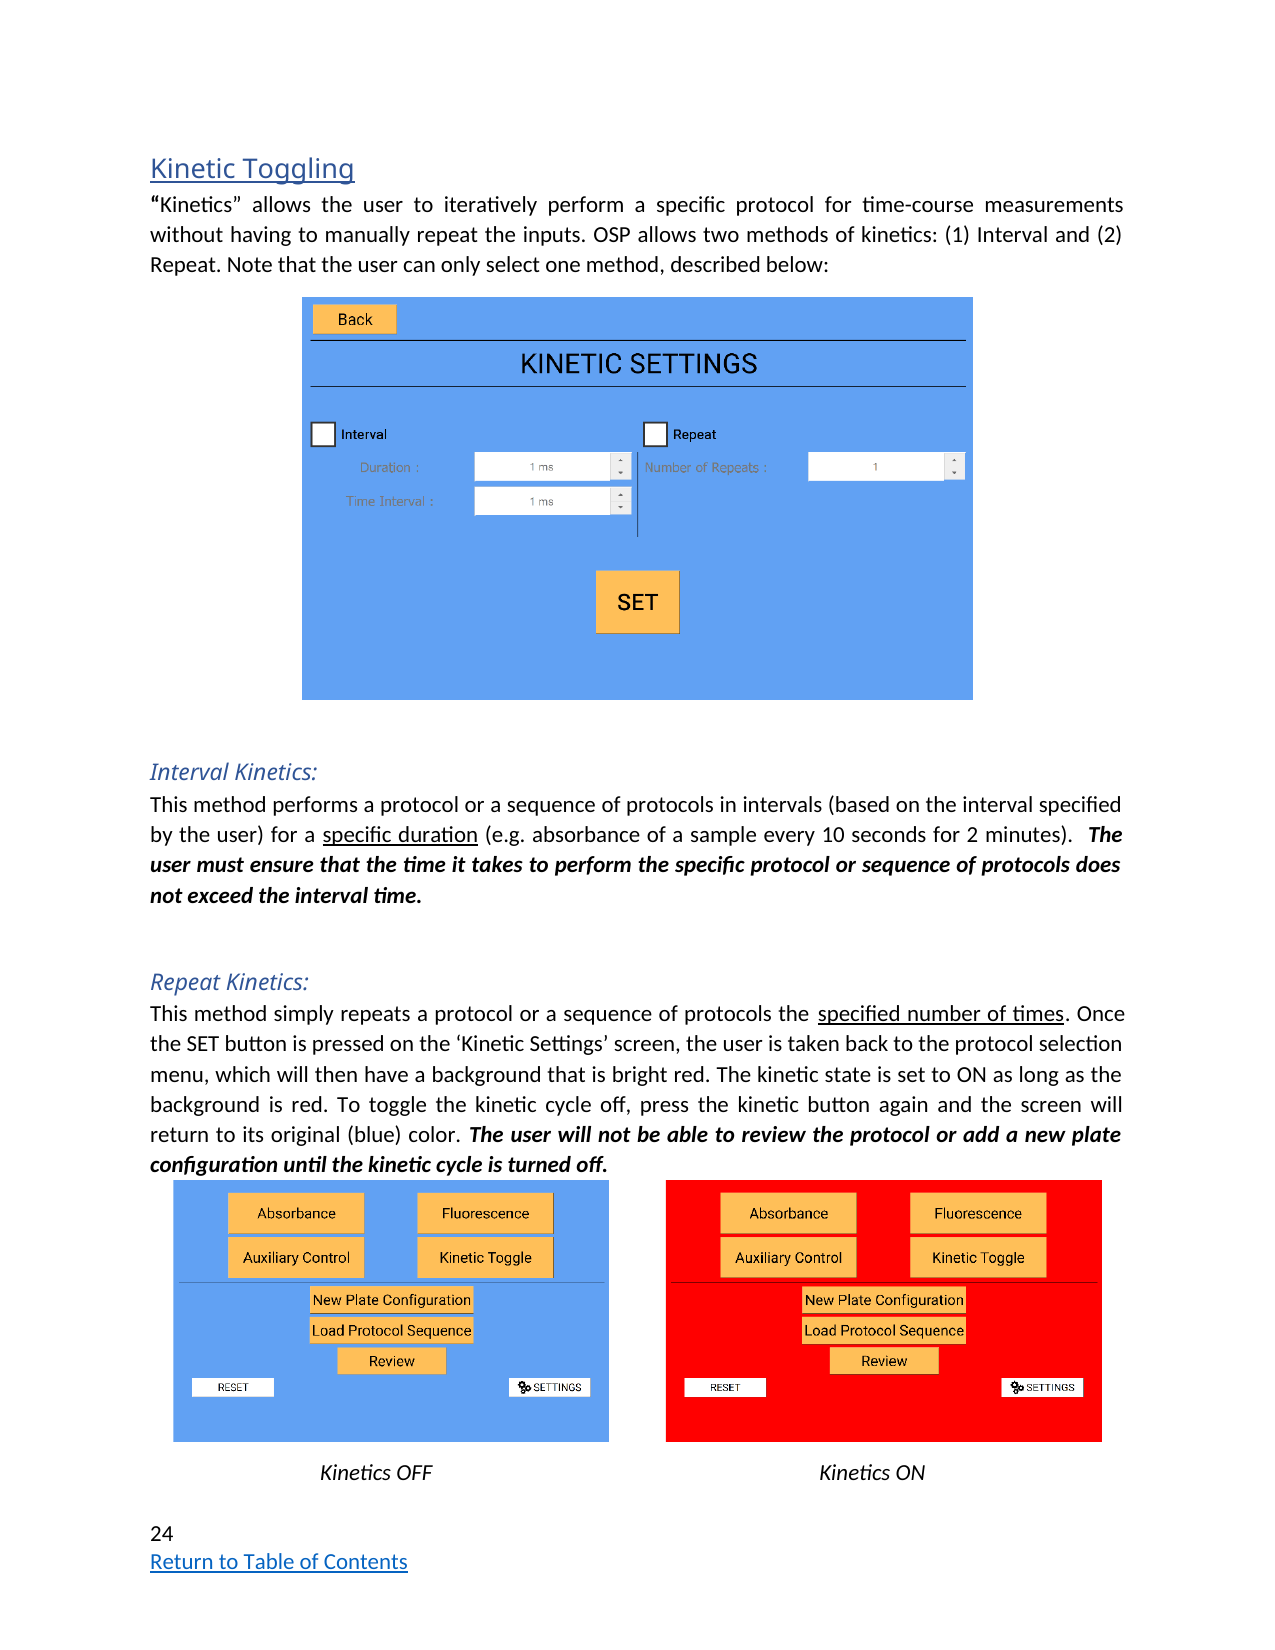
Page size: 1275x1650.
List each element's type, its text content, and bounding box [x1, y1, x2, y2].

subtitle Interval Kinetics: [150, 756, 1125, 788]
text This method simply repeats a protocol or a sequence of protocols the specified number of times. Once the SET button is pressed on the ‘Kinetic Settings’ screen, the user is taken back to the protocol selection menu, which will then have a background that is bright red. The kinetic state is set to ON as long as the background is red. To toggle the kinetic cycle off, press the kinetic button again and the screen will return to its original (blue) color. The user will not be able to review the protocol or add a new plate configuration until the kinetic cycle is turned off. [150, 999, 1125, 1178]
picture [665, 1180, 1102, 1442]
text This method performs a protocol or a sequence of protocols in intervals (based on the interval specified by the user) for a specific duration (e.g. absorbance of a sample every 10 seconds for 2 minutes). The user must ensure that the time it takes to perform the specific protocol or sequence of protocols does not exceed the interval time. [150, 790, 1125, 909]
picture [302, 297, 973, 700]
subtitle Repeat Kinetics: [150, 966, 1125, 997]
subtitle Kinetic Toggling [150, 150, 1125, 187]
picture [173, 1180, 609, 1442]
text “Kinetics” allows the user to iteratively perform a specific protocol for time-course measurements without having to manually repeat the inputs. OSP allows two methods of kinetics: (1) Interval and (2) Repeat. Note that the user can only select one method, described below: [150, 190, 1125, 278]
